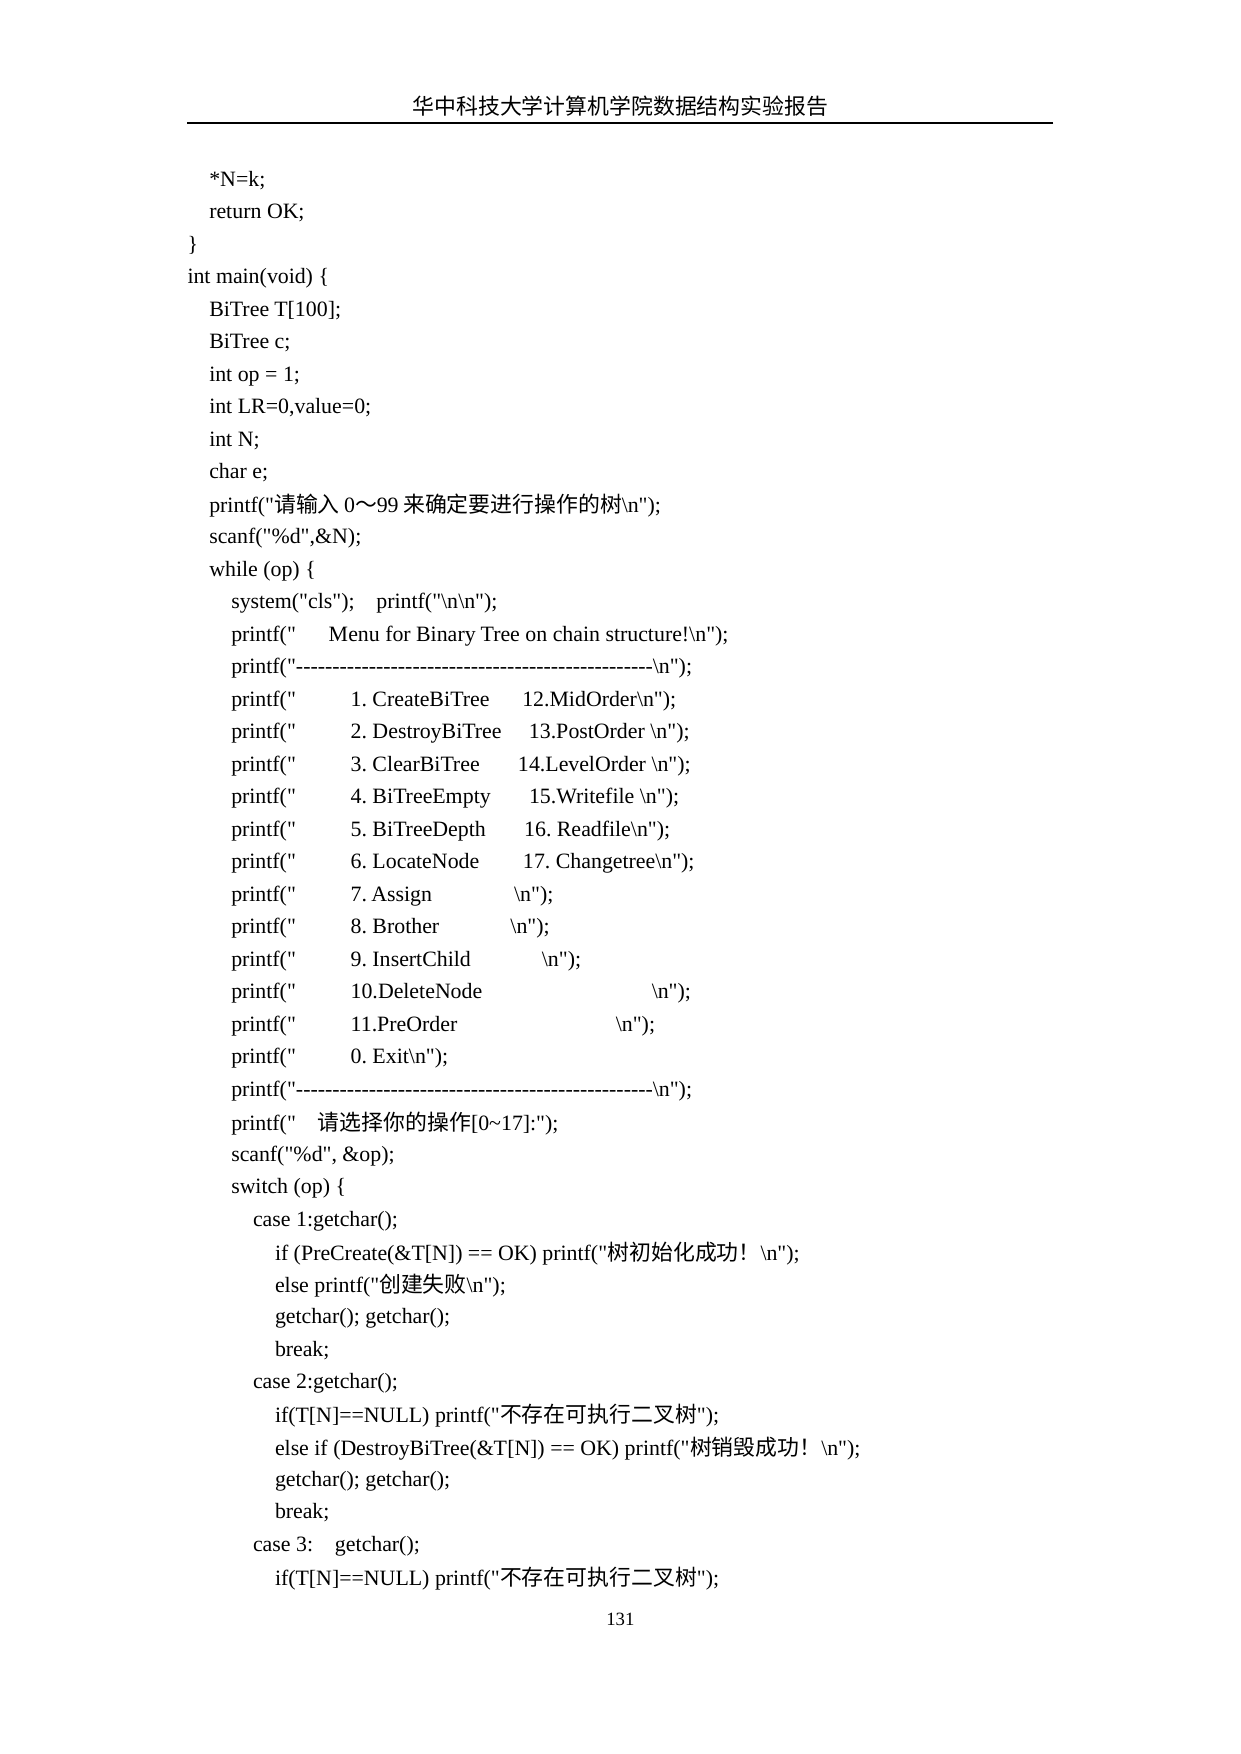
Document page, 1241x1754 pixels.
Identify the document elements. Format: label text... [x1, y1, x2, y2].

text } [187, 227, 1053, 259]
text BiTree T[100]; [187, 292, 1053, 324]
text while (op) { [187, 552, 1053, 584]
text case 2:getchar(); [187, 1364, 1053, 1397]
text printf(" 5. BiTreeDepth 16. Readfile\n"); [187, 812, 1053, 844]
text if(T[N]==NULL) printf("不存在可执行二叉树"); [187, 1397, 1053, 1429]
text scanf("%d",&N); [187, 519, 1053, 552]
text getchar(); getchar(); [187, 1462, 1053, 1494]
text else printf("创建失败\n"); [187, 1267, 1053, 1299]
text break; [187, 1332, 1053, 1364]
text printf(" 1. CreateBiTree 12.MidOrder\n"); [187, 682, 1053, 714]
text return OK; [187, 194, 1053, 227]
text printf(" 3. ClearBiTree 14.LevelOrder \n"); [187, 747, 1053, 779]
text printf(" Menu for Binary Tree on chain structure!\n"); [187, 617, 1053, 649]
text switch (op) { [187, 1169, 1053, 1202]
text printf(" 10.DeleteNode \n"); [187, 974, 1053, 1007]
text if (PreCreate(&T[N]) == OK) printf("树初始化成功！\n"); [187, 1234, 1053, 1267]
text break; [187, 1494, 1053, 1527]
text printf(" 4. BiTreeEmpty 15.Writefile \n"); [187, 779, 1053, 812]
text if(T[N]==NULL) printf("不存在可执行二叉树"); [187, 1559, 1053, 1592]
text else if (DestroyBiTree(&T[N]) == OK) printf("树销毁成功！\n"); [187, 1429, 1053, 1462]
text int main(void) { [187, 259, 1053, 292]
text printf(" 7. Assign \n"); [187, 877, 1053, 909]
text char e; [187, 454, 1053, 487]
text system("cls"); printf("\n\n"); [187, 584, 1053, 617]
text printf(" 0. Exit\n"); [187, 1039, 1053, 1072]
text case 3: getchar(); [187, 1527, 1053, 1559]
text printf(" 8. Brother \n"); [187, 909, 1053, 942]
text getchar(); getchar(); [187, 1299, 1053, 1332]
text int op = 1; [187, 357, 1053, 389]
text printf(" 11.PreOrder \n"); [187, 1007, 1053, 1039]
text printf("请输入0～99来确定要进行操作的树\n"); [187, 487, 1053, 519]
text printf(" 请选择你的操作[0~17]:"); [187, 1104, 1053, 1137]
text int N; [187, 422, 1053, 454]
text case 1:getchar(); [187, 1202, 1053, 1234]
text printf(" 9. InsertChild \n"); [187, 942, 1053, 974]
text *N=k; [187, 162, 1053, 194]
text scanf("%d", &op); [187, 1137, 1053, 1169]
text printf(" 6. LocateNode 17. Changetree\n"); [187, 844, 1053, 877]
text printf("-------------------------------------------------\n"); [187, 649, 1053, 682]
text printf("-------------------------------------------------\n"); [187, 1072, 1053, 1104]
text BiTree c; [187, 324, 1053, 357]
text printf(" 2. DestroyBiTree 13.PostOrder \n"); [187, 714, 1053, 747]
text int LR=0,value=0; [187, 389, 1053, 422]
